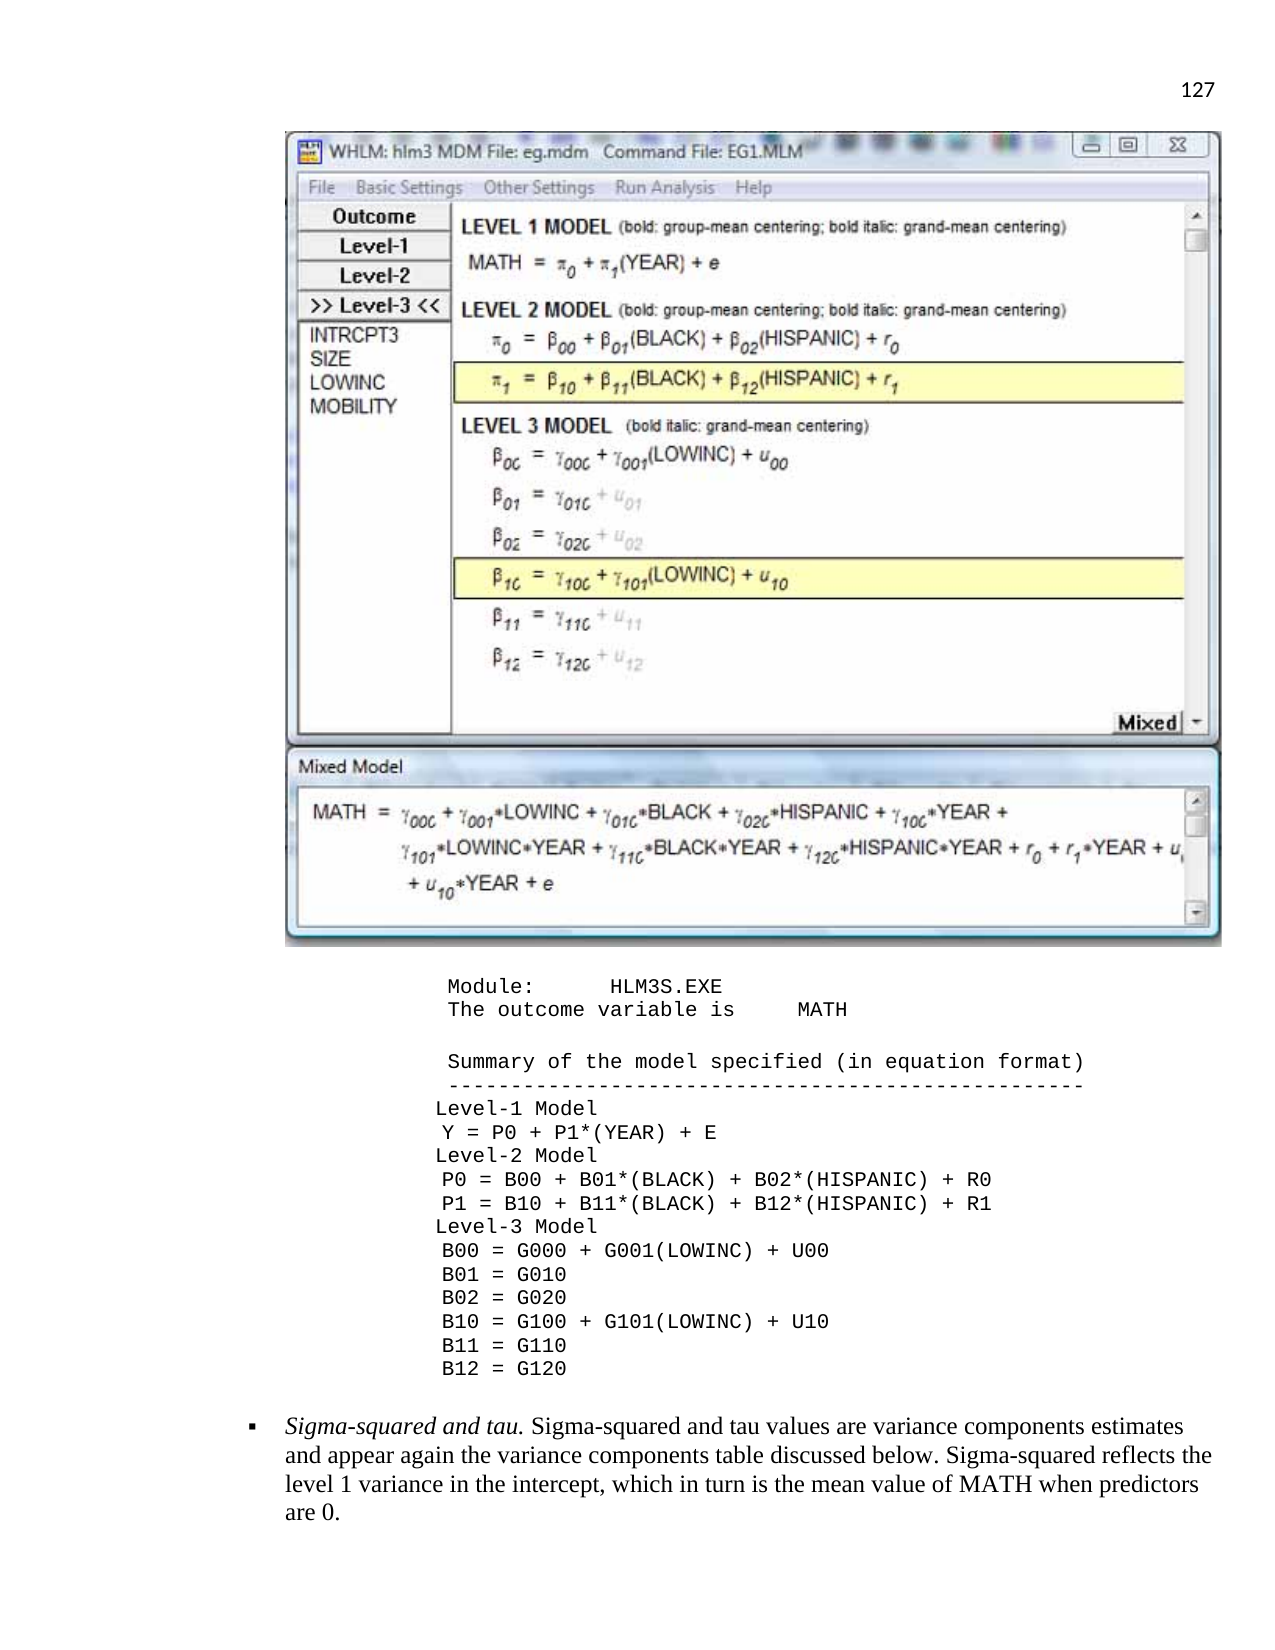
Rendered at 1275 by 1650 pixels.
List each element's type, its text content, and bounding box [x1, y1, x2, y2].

text B00 = G000 + G001(LOWINC) + U00 [435, 1240, 1215, 1264]
picture [285, 131, 1222, 947]
text B02 = G020 [435, 1287, 1215, 1311]
text P0 = B00 + B01*(BLACK) + B02*(HISPANIC) + R0 [435, 1169, 1215, 1193]
text B11 = G110 [435, 1335, 1215, 1358]
text Level-2 Model [435, 1146, 1215, 1169]
list Sigma-squared and tau. Sigma-squared and tau values are variance components estimates and appear again the variance components table discussed below. Sigma-squared reflects the level 1 variance in the intercept, which in turn is the mean value of MATH when predictors are 0. [247, 1411, 1215, 1526]
text B12 = G120 [435, 1358, 1215, 1382]
text P1 = B10 + B11*(BLACK) + B12*(HISPANIC) + R1 [435, 1193, 1215, 1216]
text --------------------------------------------------- [435, 1074, 1215, 1098]
text Module: HLM3S.EXE [435, 976, 1215, 999]
text Summary of the model specified (in equation format) [435, 1051, 1215, 1074]
text B10 = G100 + G101(LOWINC) + U10 [435, 1311, 1215, 1335]
text Y = P0 + P1*(YEAR) + E [435, 1122, 1215, 1146]
text B01 = G010 [435, 1264, 1215, 1287]
text The outcome variable is MATH [435, 999, 1215, 1023]
text Level-3 Model [435, 1216, 1215, 1240]
text Level-1 Model [435, 1098, 1215, 1122]
